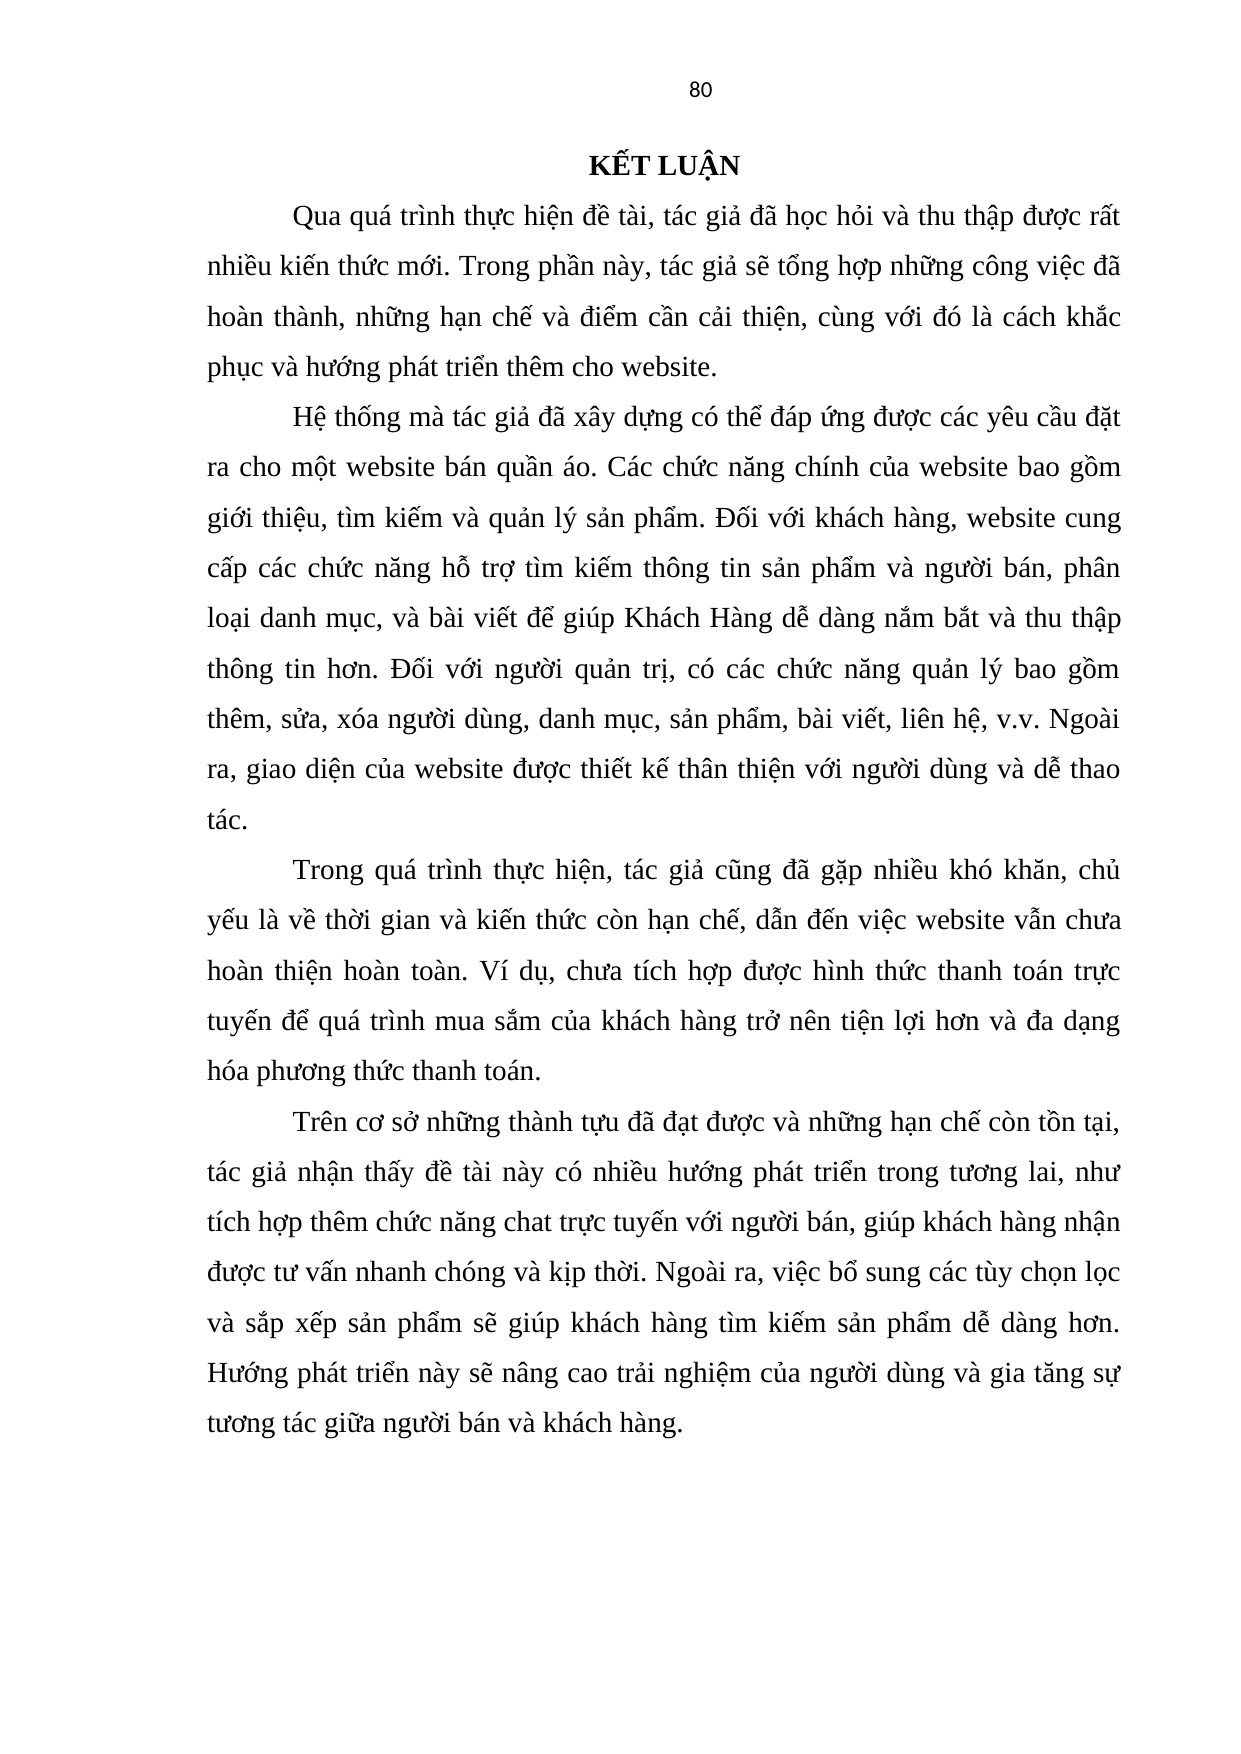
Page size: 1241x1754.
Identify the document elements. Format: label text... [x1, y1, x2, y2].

text Trên cơ sở những thành tựu đã đạt được và những hạn chế còn tồn tại, tác giả nhận thấy đề tài này có nhiều hướng phát triển trong tương lai, như tích hợp thêm chức năng chat trực tuyến với người bán, giúp khách hàng nhận được tư vấn nhanh chóng và kịp thời. Ngoài ra, việc bổ sung các tùy chọn lọc và sắp xếp sản phẩm sẽ giúp khách hàng tìm kiếm sản phẩm dễ dàng hơn. Hướng phát triển này sẽ nâng cao trải nghiệm của người dùng và gia tăng sự tương tác giữa người bán và khách hàng. [207, 1104, 1122, 1439]
text Qua quá trình thực hiện đề tài, tác giả đã học hỏi và thu thập được rất nhiều kiến thức mới. Trong phần này, tác giả sẽ tổng hợp những công việc đã hoàn thành, những hạn chế và điểm cần cải thiện, cùng với đó là cách khắc phục và hướng phát triển thêm cho website. [207, 198, 1122, 382]
text Hệ thống mà tác giả đã xây dựng có thể đáp ứng được các yêu cầu đặt ra cho một website bán quần áo. Các chức năng chính của website bao gồm giới thiệu, tìm kiếm và quản lý sản phẩm. Đối với khách hàng, website cung cấp các chức năng hỗ trợ tìm kiếm thông tin sản phẩm và người bán, phân loại danh mục, và bài viết để giúp Khách Hàng dễ dàng nắm bắt và thu thập thông tin hơn. Đối với người quản trị, có các chức năng quản lý bao gồm thêm, sửa, xóa người dùng, danh mục, sản phẩm, bài viết, liên hệ, v.v. Ngoài ra, giao diện của website được thiết kế thân thiện với người dùng và dễ thao tác. [207, 399, 1122, 835]
text KẾT LUẬN [207, 148, 1122, 181]
text Trong quá trình thực hiện, tác giả cũng đã gặp nhiều khó khăn, chủ yếu là về thời gian và kiến thức còn hạn chế, dẫn đến việc website vẫn chưa hoàn thiện hoàn toàn. Ví dụ, chưa tích hợp được hình thức thanh toán trực tuyến để quá trình mua sắm của khách hàng trở nên tiện lợi hơn và đa dạng hóa phương thức thanh toán. [207, 852, 1122, 1087]
